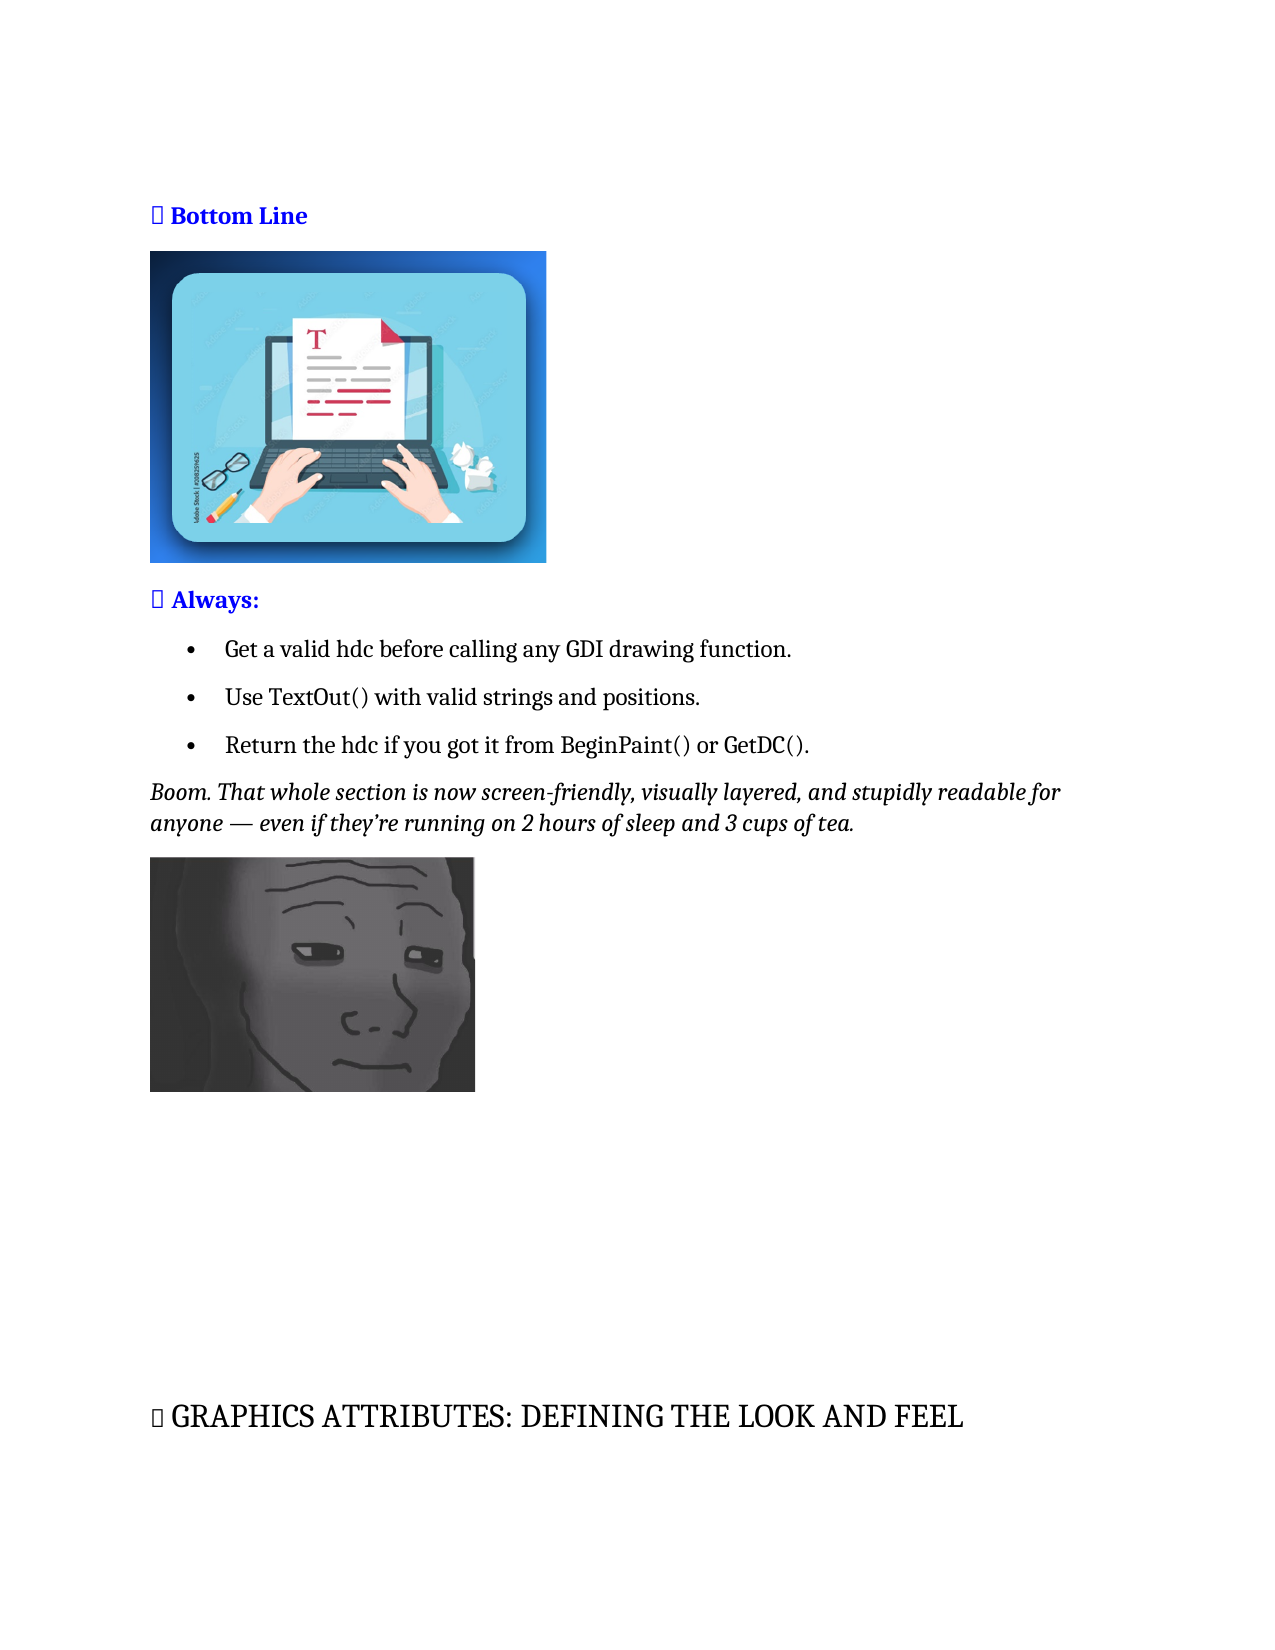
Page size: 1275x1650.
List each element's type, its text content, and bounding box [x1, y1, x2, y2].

text Boom. That whole section is now screen-friendly, visually layered, and stupidly readable for anyone — even if they’re running on 2 hours of sleep and 3 cups of tea. [150, 778, 1125, 838]
text ✅ Always: [150, 582, 1125, 616]
list Use TextOut() with valid strings and positions. [187, 683, 1125, 712]
list Get a valid hdc before calling any GDI drawing function. [187, 635, 1125, 664]
list Return the hdc if you got it from BeginPaint() or GetDC(). [187, 731, 1125, 759]
picture [150, 857, 476, 1092]
picture [150, 251, 547, 563]
text 🎨 GRAPHICS ATTRIBUTES: DEFINING THE LOOK AND FEEL [150, 1397, 1125, 1436]
text ✅ Bottom Line [150, 198, 1125, 232]
